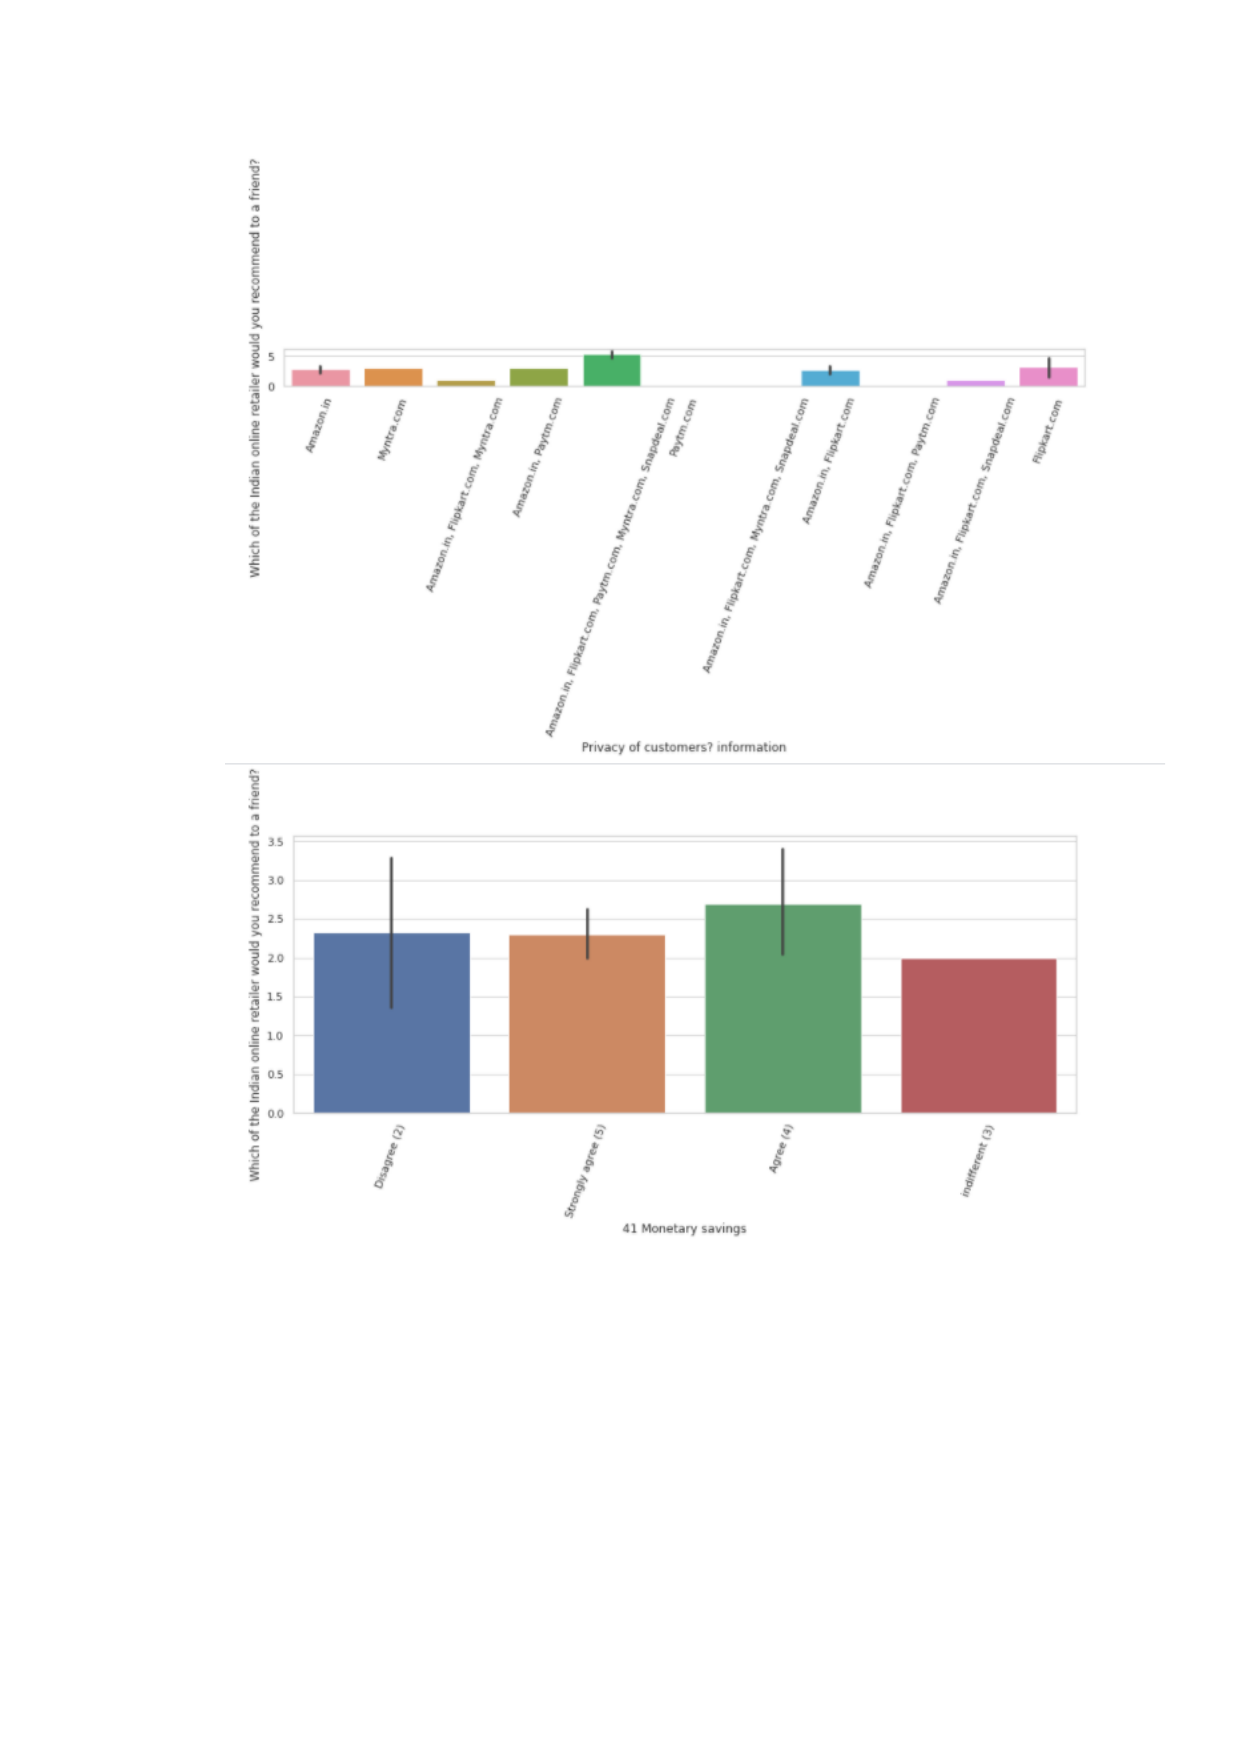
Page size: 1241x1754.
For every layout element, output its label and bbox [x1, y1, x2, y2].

picture [225, 150, 1166, 761]
picture [225, 762, 1166, 1246]
